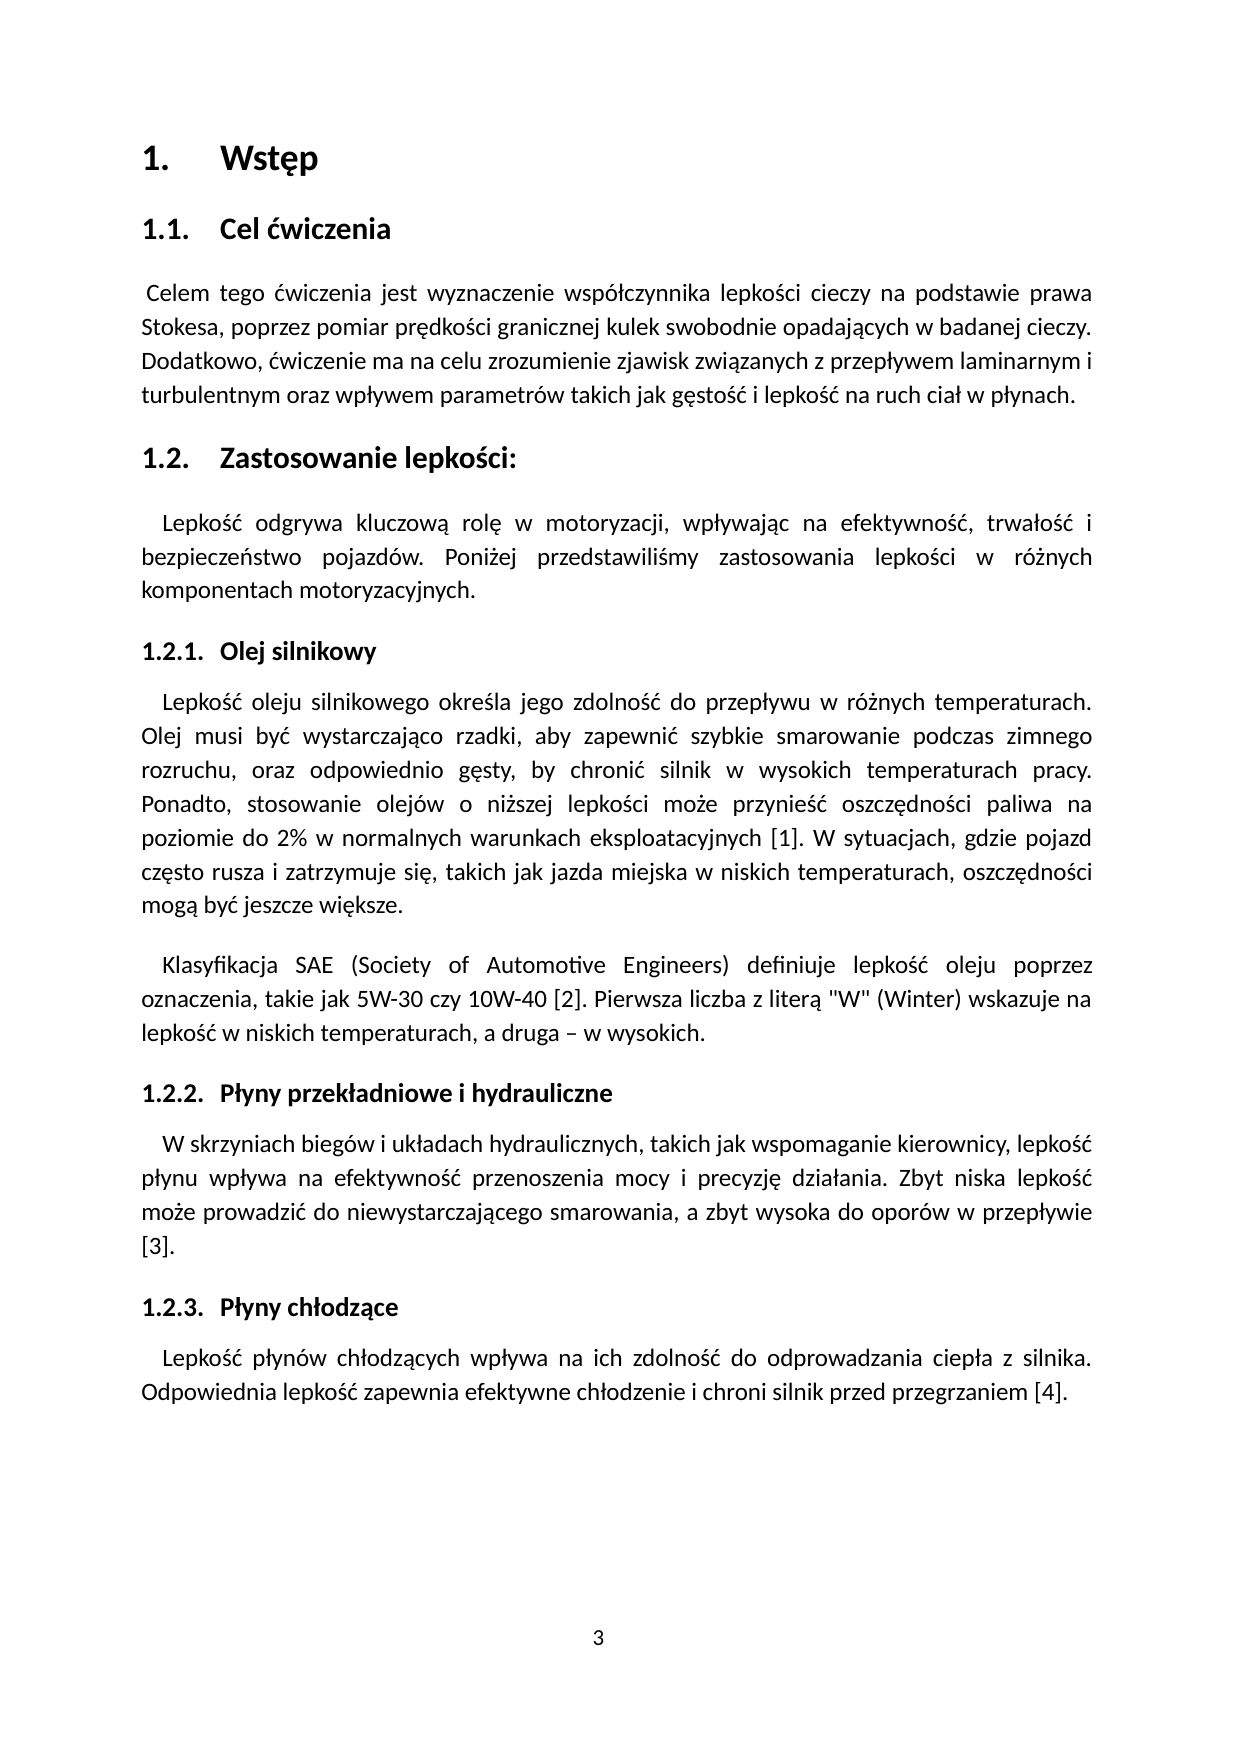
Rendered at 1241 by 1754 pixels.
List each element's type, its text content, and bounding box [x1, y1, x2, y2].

text Celem tego ćwiczenia jest wyznaczenie współczynnika lepkości cieczy na podstawie prawa Stokesa, poprzez pomiar prędkości granicznej kulek swobodnie opadających w badanej cieczy. Dodatkowo, ćwiczenie ma na celu zrozumienie zjawisk związanych z przepływem laminarnym i turbulentnym oraz wpływem parametrów takich jak gęstość i lepkość na ruch ciał w płynach. [141, 277, 1094, 409]
text Lepkość oleju silnikowego określa jego zdolność do przepływu w różnych temperaturach. Olej musi być wystarczająco rzadki, aby zapewnić szybkie smarowanie podczas zimnego rozruchu, oraz odpowiednio gęsty, by chronić silnik w wysokich temperaturach pracy.​ Ponadto, stosowanie olejów o niższej lepkości może przynieść oszczędności paliwa na poziomie do 2% w normalnych warunkach eksploatacyjnych [1]. W sytuacjach, gdzie pojazd często rusza i zatrzymuje się, takich jak jazda miejska w niskich temperaturach, oszczędności mogą być jeszcze większe. [141, 686, 1094, 920]
subtitle Płyny chłodzące [141, 1290, 1109, 1323]
text Lepkość płynów chłodzących wpływa na ich zdolność do odprowadzania ciepła z silnika. Odpowiednia lepkość zapewnia efektywne chłodzenie i chroni silnik przed przegrzaniem [4]. [141, 1342, 1094, 1406]
subtitle Cel ćwiczenia [141, 209, 1094, 247]
subtitle Wstęp [141, 134, 1109, 180]
subtitle Olej silnikowy [141, 634, 1109, 667]
text Lepkość odgrywa kluczową rolę w motoryzacji, wpływając na efektywność, trwałość i bezpieczeństwo pojazdów. Poniżej przedstawiliśmy zastosowania lepkości w różnych komponentach motoryzacyjnych. [141, 507, 1094, 605]
subtitle Zastosowanie lepkości: [141, 438, 1094, 476]
text Klasyfikacja SAE (Society of Automotive Engineers) definiuje lepkość oleju poprzez oznaczenia, takie jak 5W-30 czy 10W-40 [2]. Pierwsza liczba z literą "W" (Winter) wskazuje na lepkość w niskich temperaturach, a druga – w wysokich. [141, 949, 1094, 1047]
subtitle Płyny przekładniowe i hydrauliczne [141, 1076, 1109, 1109]
text W skrzyniach biegów i układach hydraulicznych, takich jak wspomaganie kierownicy, lepkość płynu wpływa na efektywność przenoszenia mocy i precyzję działania. Zbyt niska lepkość może prowadzić do niewystarczającego smarowania, a zbyt wysoka do oporów w przepływie [3]. [141, 1129, 1094, 1261]
